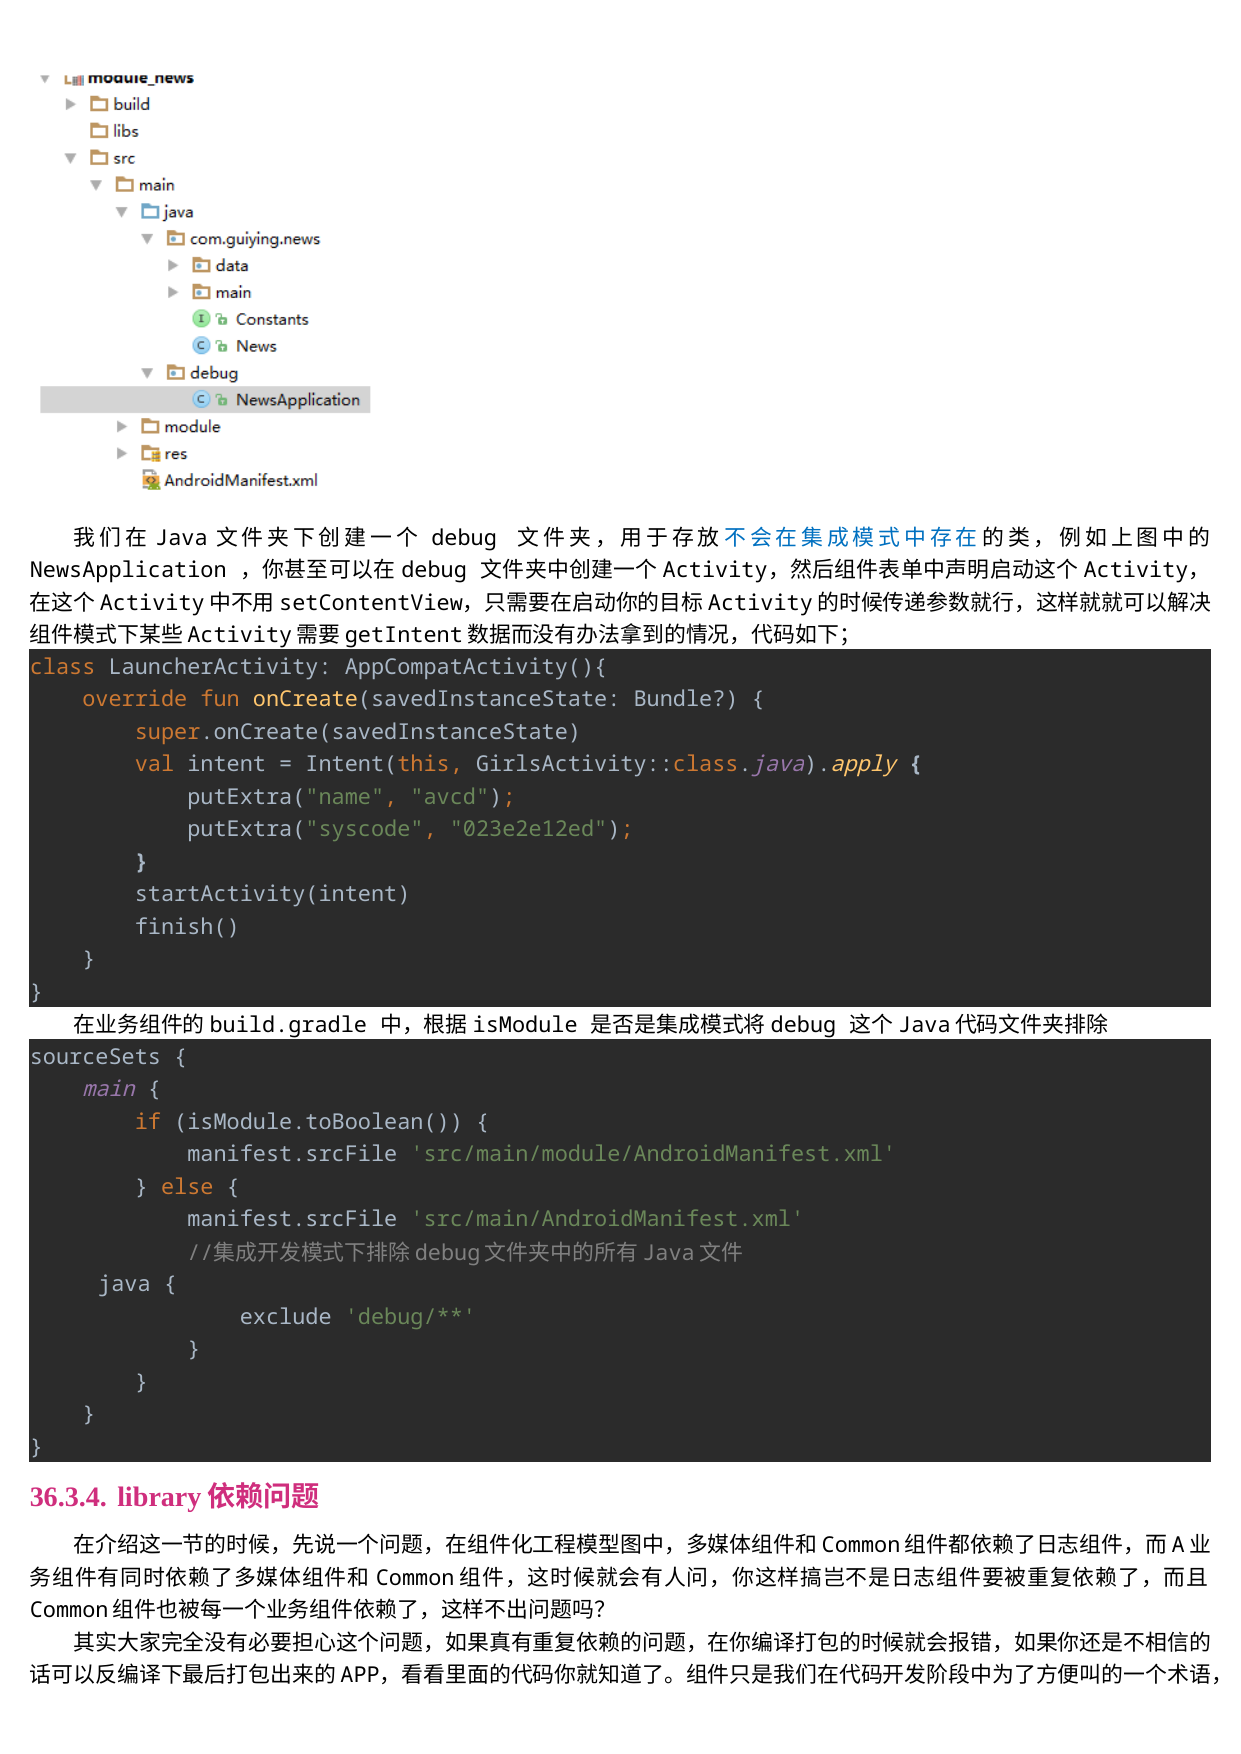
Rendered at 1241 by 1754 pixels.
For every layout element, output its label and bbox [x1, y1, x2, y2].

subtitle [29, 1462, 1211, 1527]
picture [29, 64, 373, 495]
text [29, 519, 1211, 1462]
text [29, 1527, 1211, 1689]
